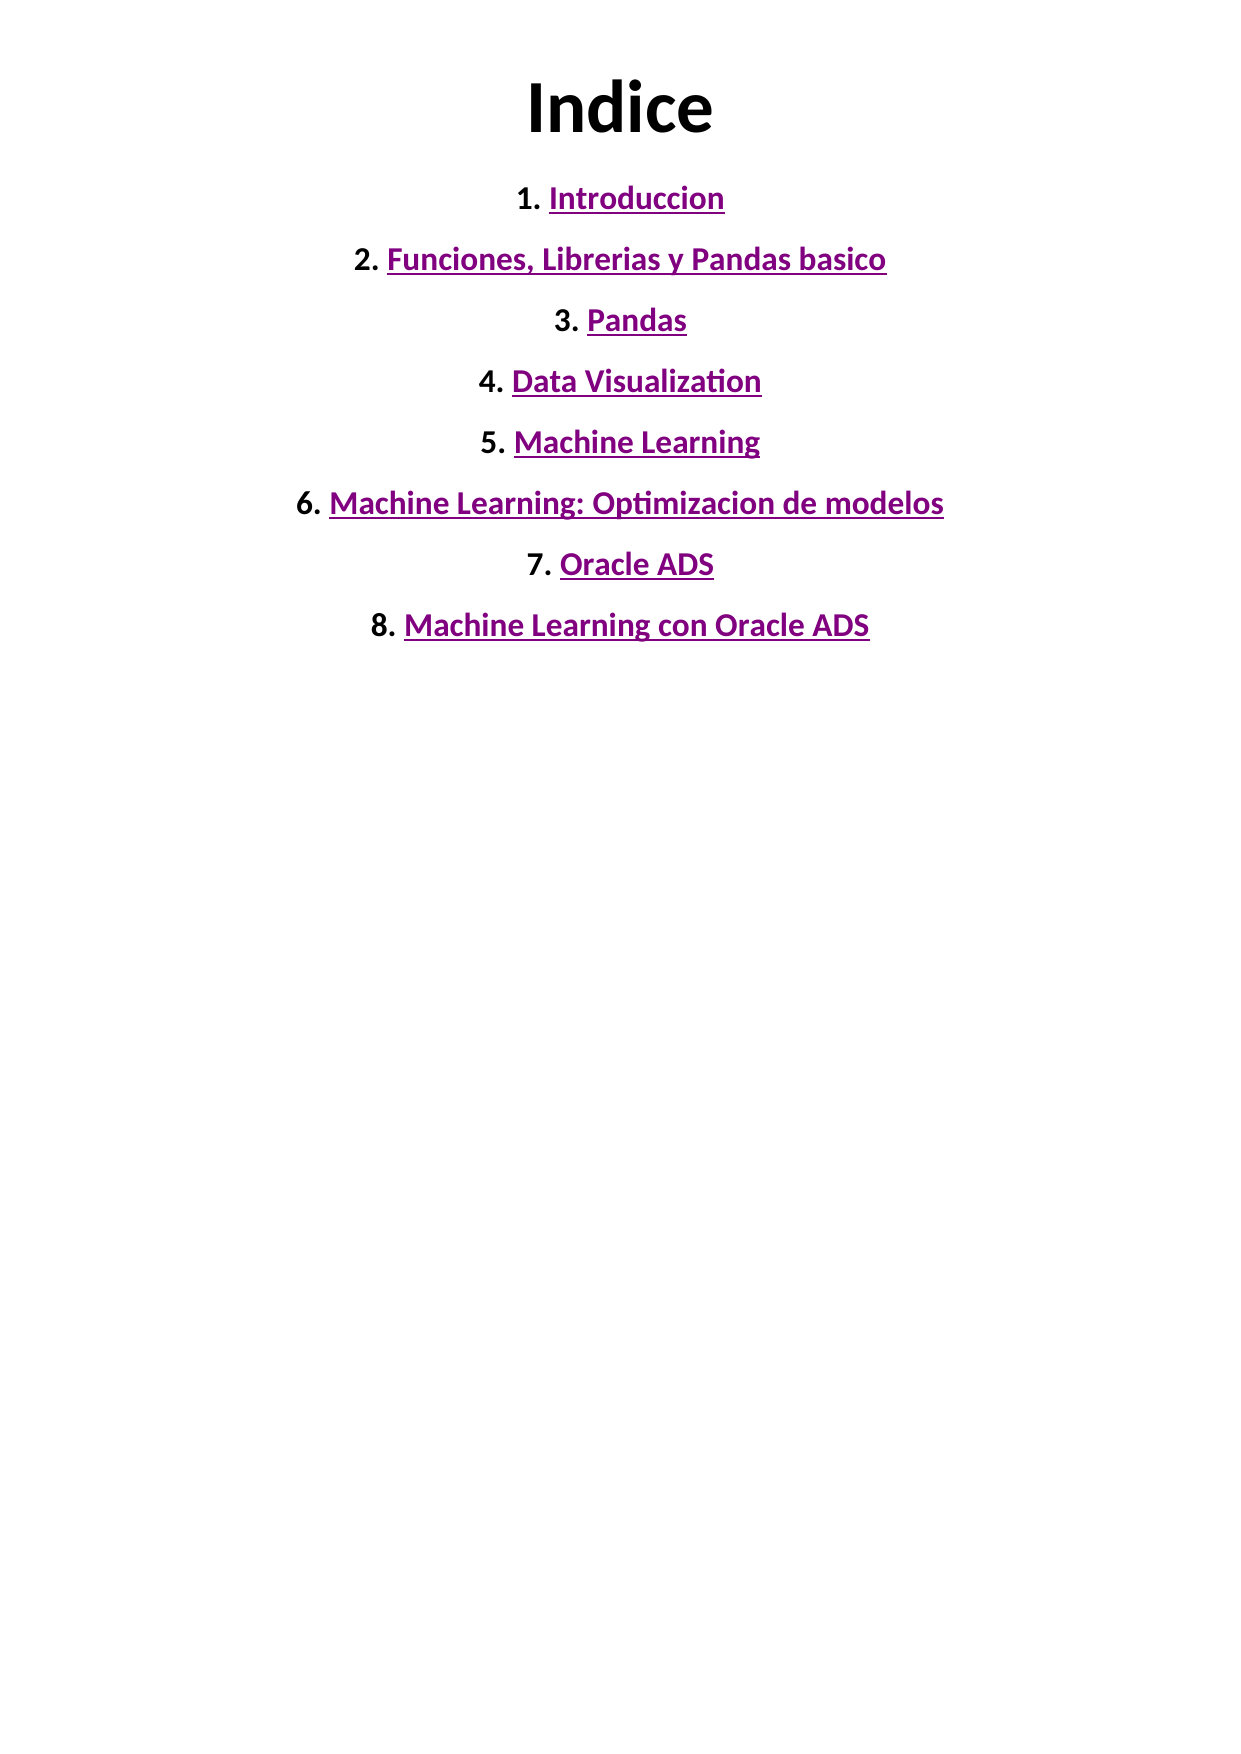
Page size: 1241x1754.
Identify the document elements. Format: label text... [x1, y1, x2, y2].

list Introduccion [97, 177, 1143, 218]
list Funciones, Librerias y Pandas basico [97, 238, 1143, 279]
text Indice [97, 60, 1143, 152]
list Machine Learning: Optimizacion de modelos [97, 482, 1143, 523]
list Oracle ADS [97, 543, 1143, 584]
list Machine Learning [97, 421, 1143, 462]
list Data Visualization [97, 360, 1143, 401]
list Machine Learning con Oracle ADS [97, 604, 1143, 645]
list Pandas [97, 299, 1143, 340]
